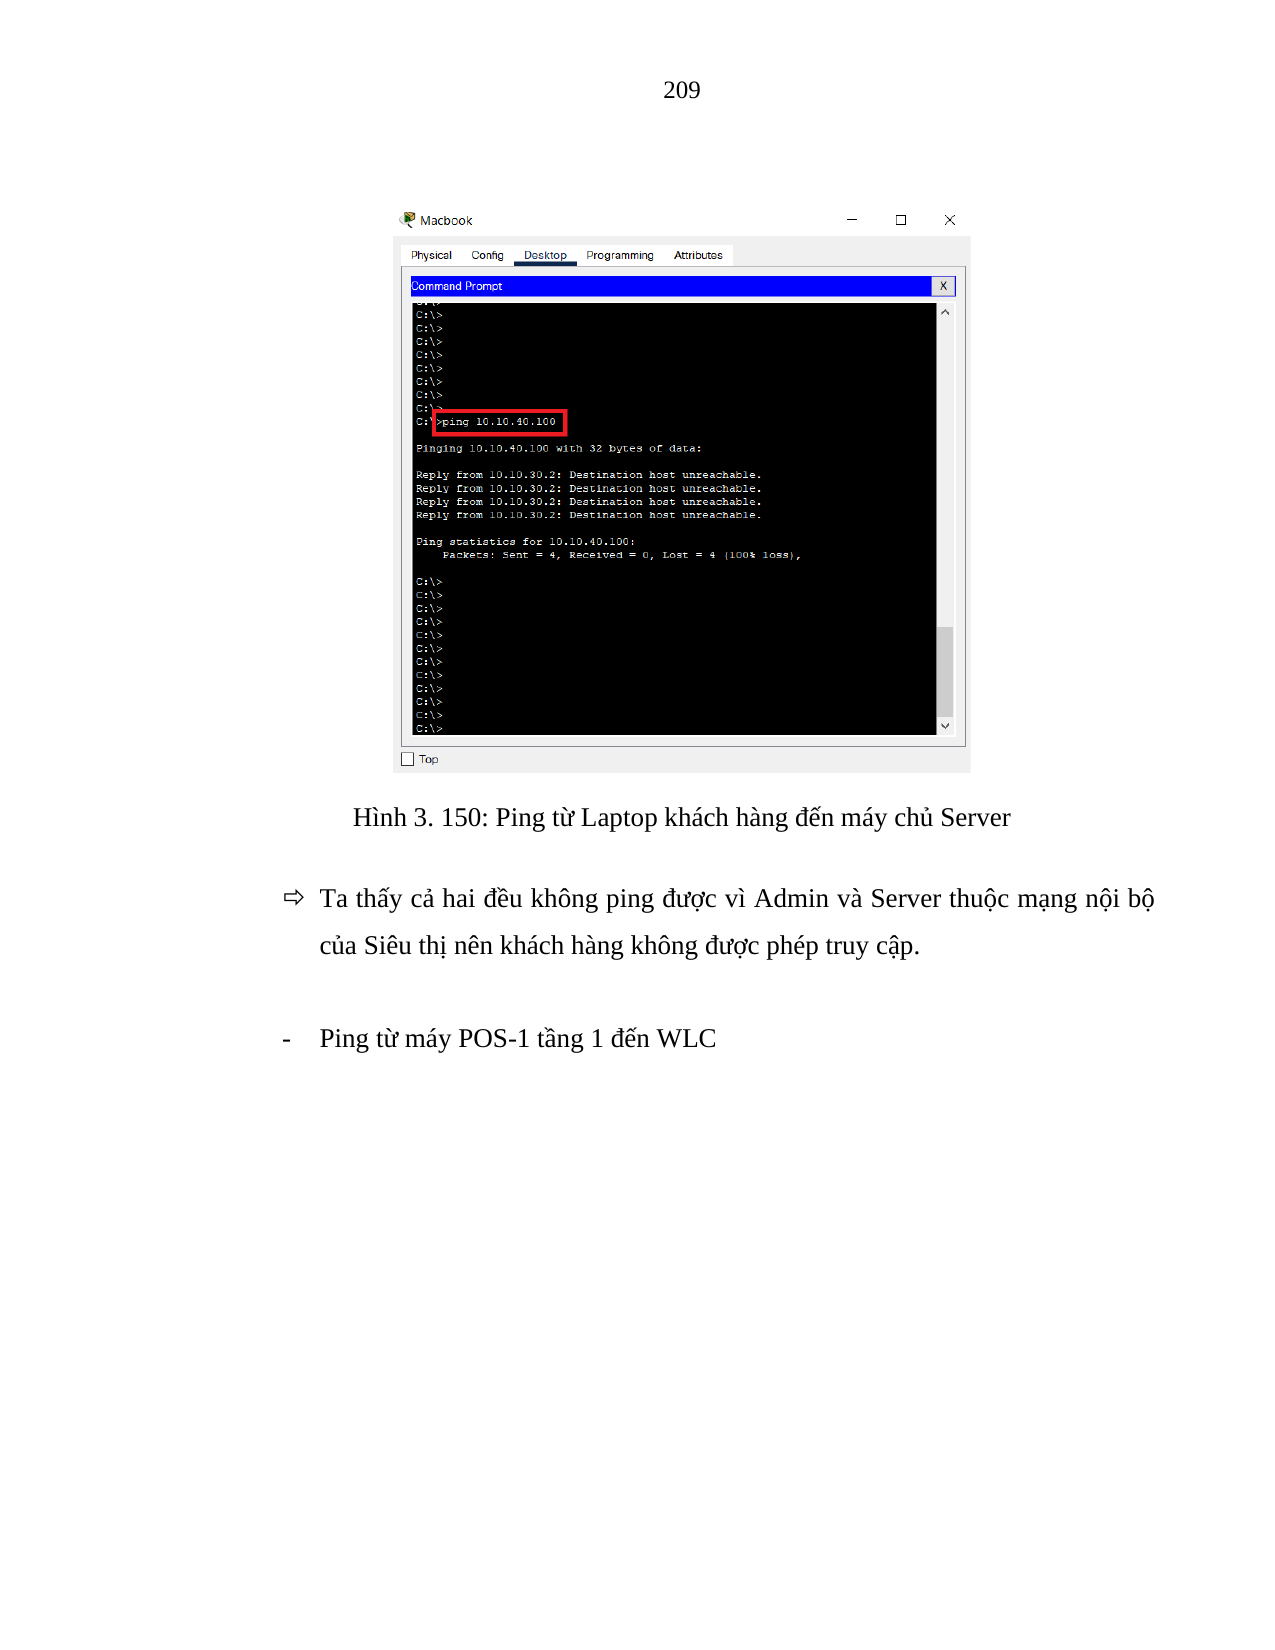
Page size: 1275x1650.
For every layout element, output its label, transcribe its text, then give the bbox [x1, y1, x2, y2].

list Ping từ máy POS-1 tầng 1 đến WLC [282, 1022, 1157, 1053]
list Ta thấy cả hai đều không ping được vì Admin và Server thuộc mạng nội bộ của Siêu thị nên khách hàng không được phép truy cập. [282, 882, 1157, 960]
picture [393, 206, 971, 773]
